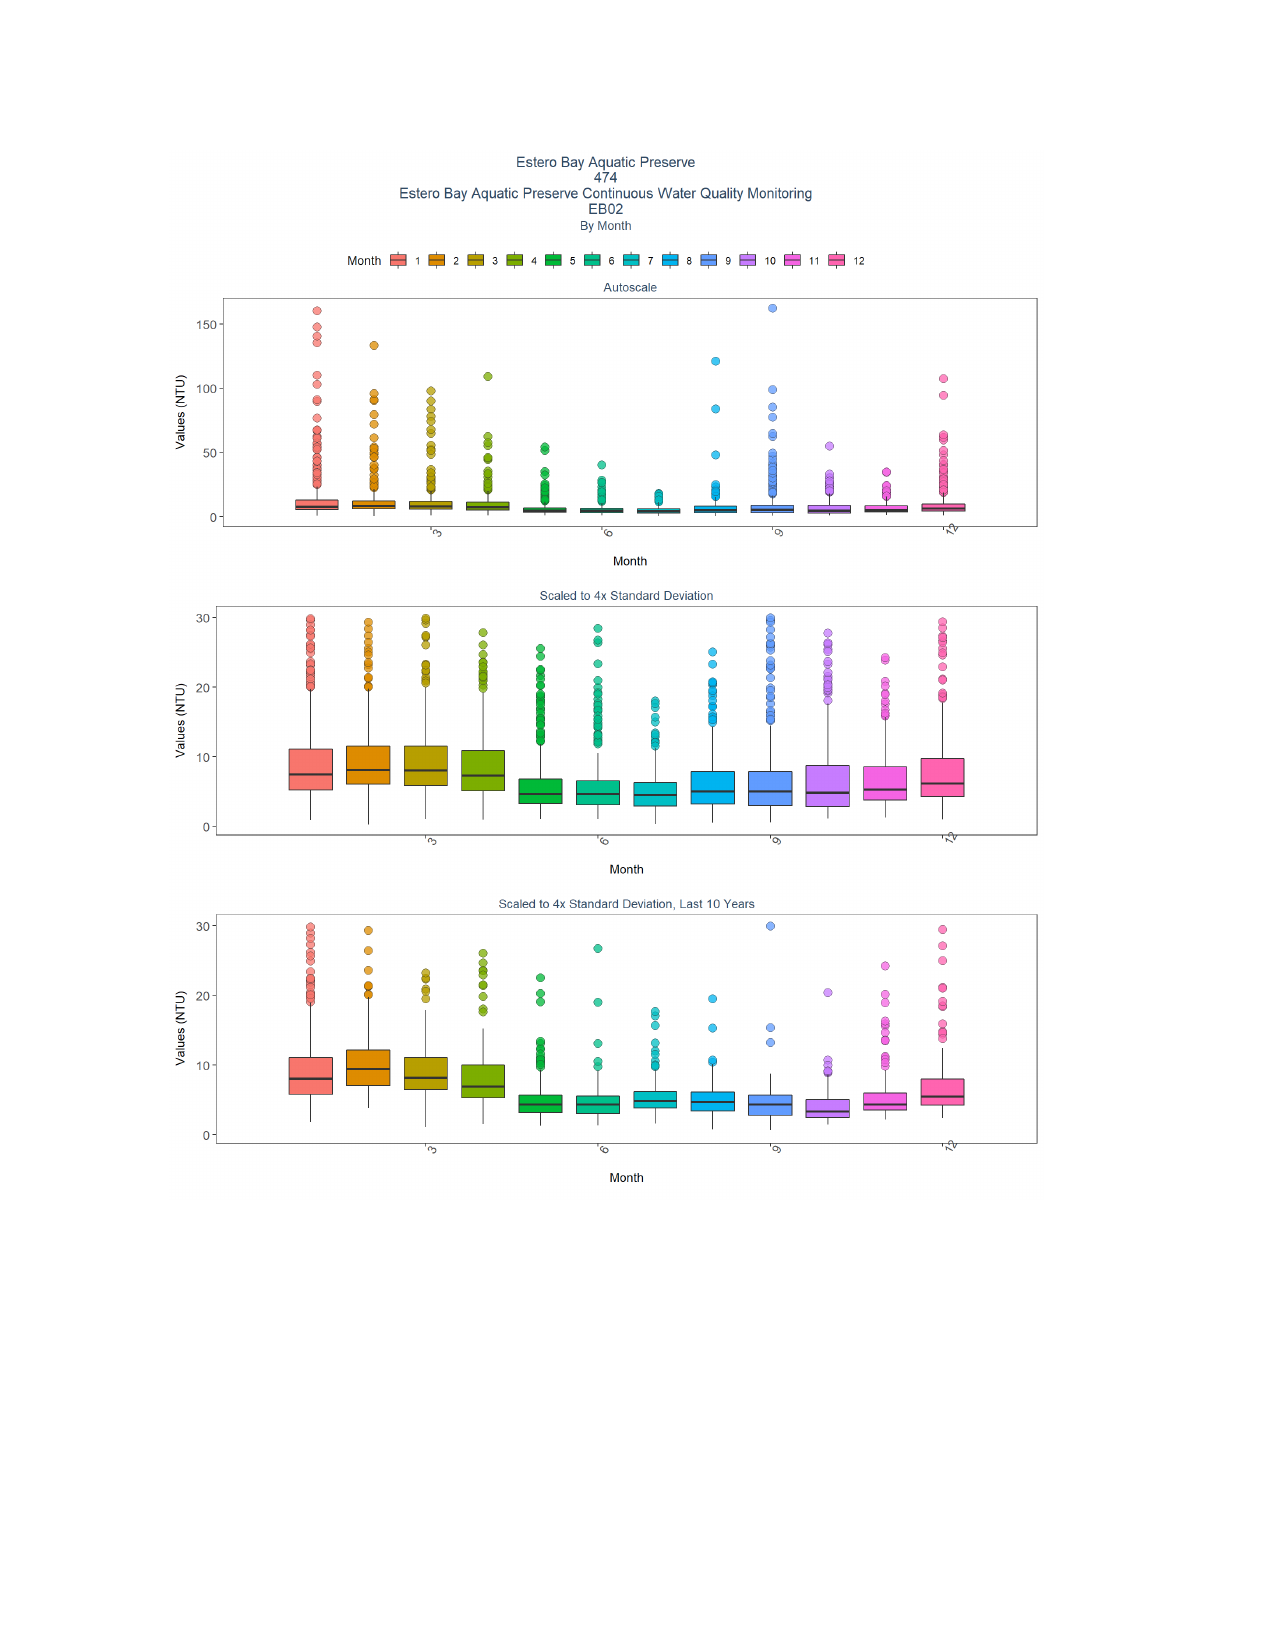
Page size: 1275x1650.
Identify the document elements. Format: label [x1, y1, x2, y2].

picture [168, 150, 1044, 1200]
